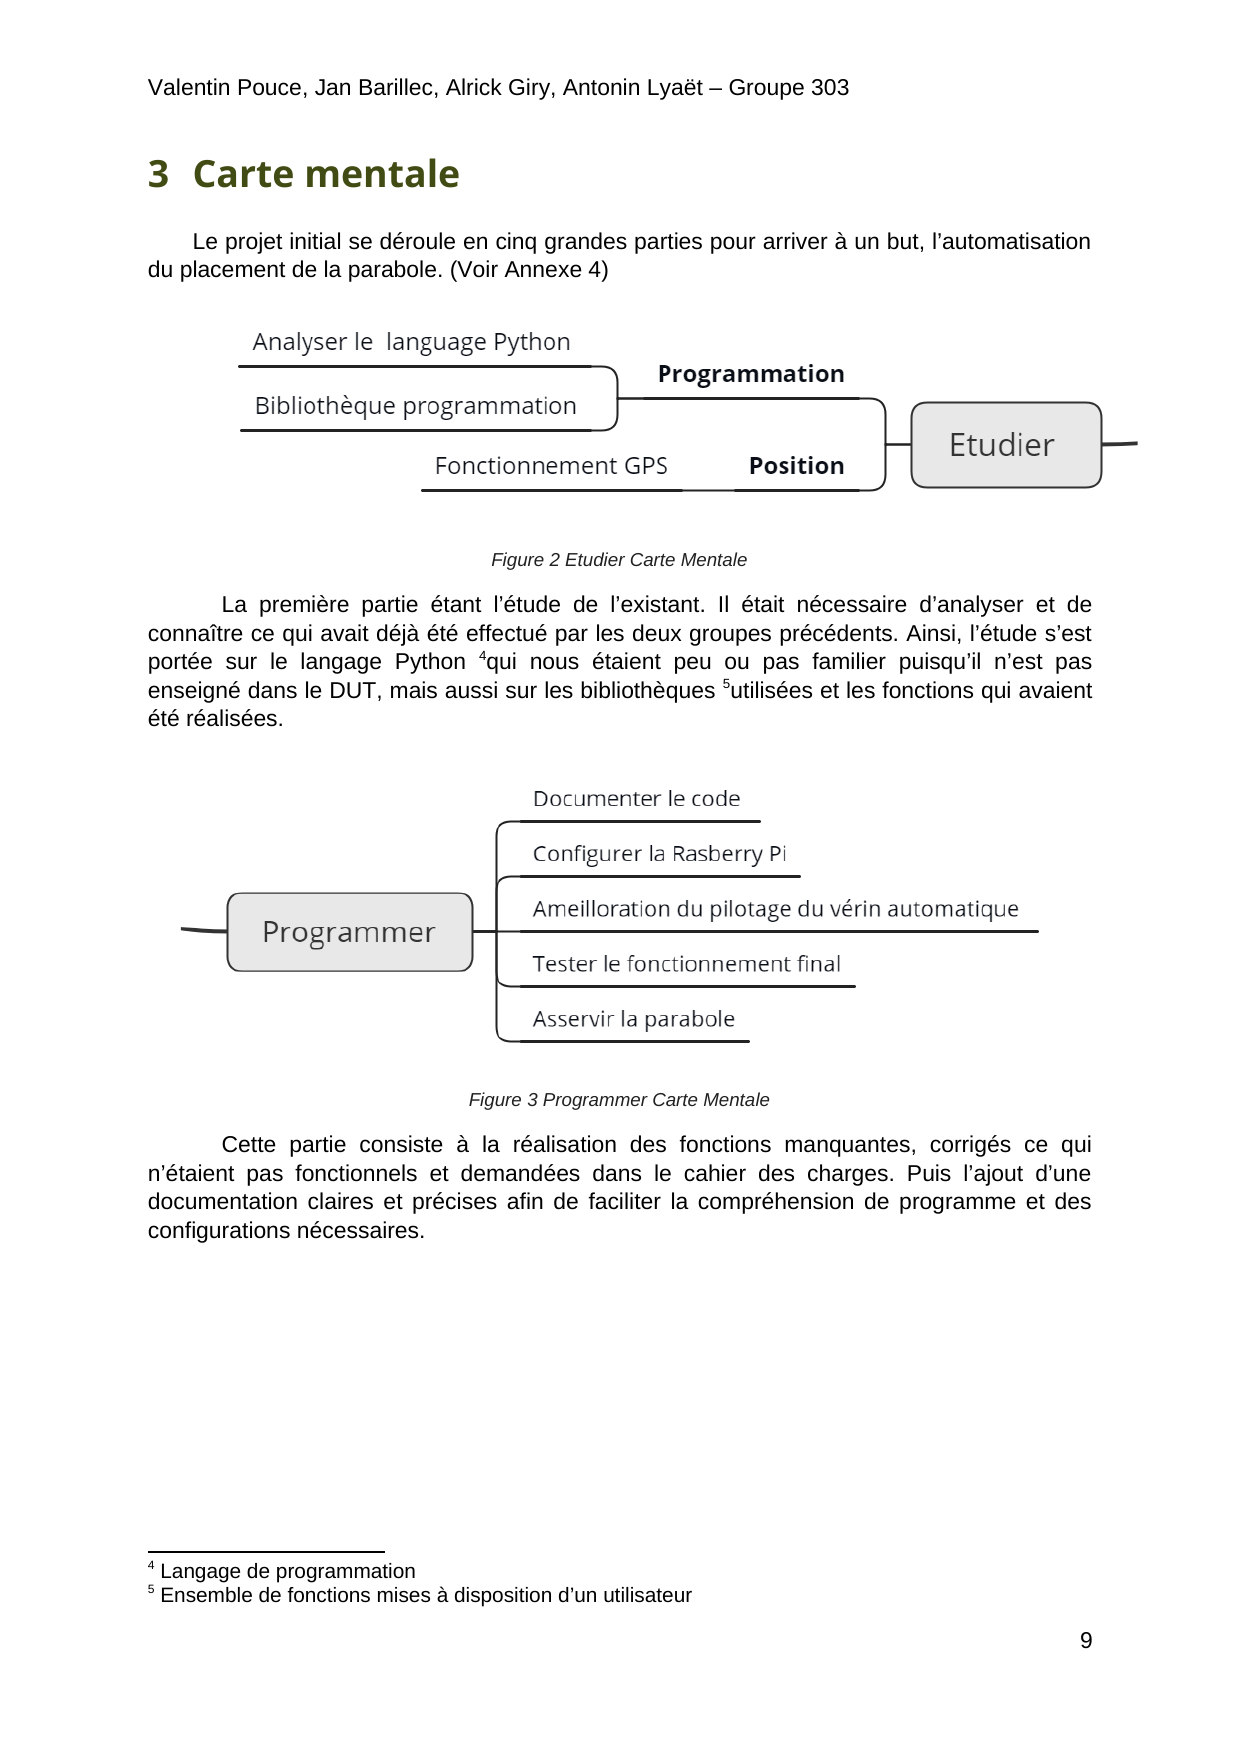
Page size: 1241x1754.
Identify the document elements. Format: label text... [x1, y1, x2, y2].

picture [180, 750, 1060, 1071]
text Le projet initial se déroule en cinq grandes parties pour arriver à un but, l’automatisation du placement de la parabole. (Voir Annexe 4) [148, 228, 1093, 282]
picture [192, 301, 1138, 531]
text La première partie étant l’étude de l’existant. Il était nécessaire d’analyser et de connaître ce qui avait déjà été effectué par les deux groupes précédents. Ainsi, l’étude s’est portée sur le langage Python qui nous étaient peu ou pas familier puisqu’il n’est pas enseigné dans le DUT, mais aussi sur les bibliothèques utilisées et les fonctions qui avaient été réalisées. [148, 591, 1093, 731]
text Cette partie consiste à la réalisation des fonctions manquantes, corrigés ce qui n’étaient pas fonctionnels et demandées dans le cahier des charges. Puis l’ajout d’une documentation claires et précises afin de faciliter la compréhension de programme et des configurations nécessaires. [148, 1131, 1093, 1243]
subtitle Carte mentale [148, 148, 1093, 199]
